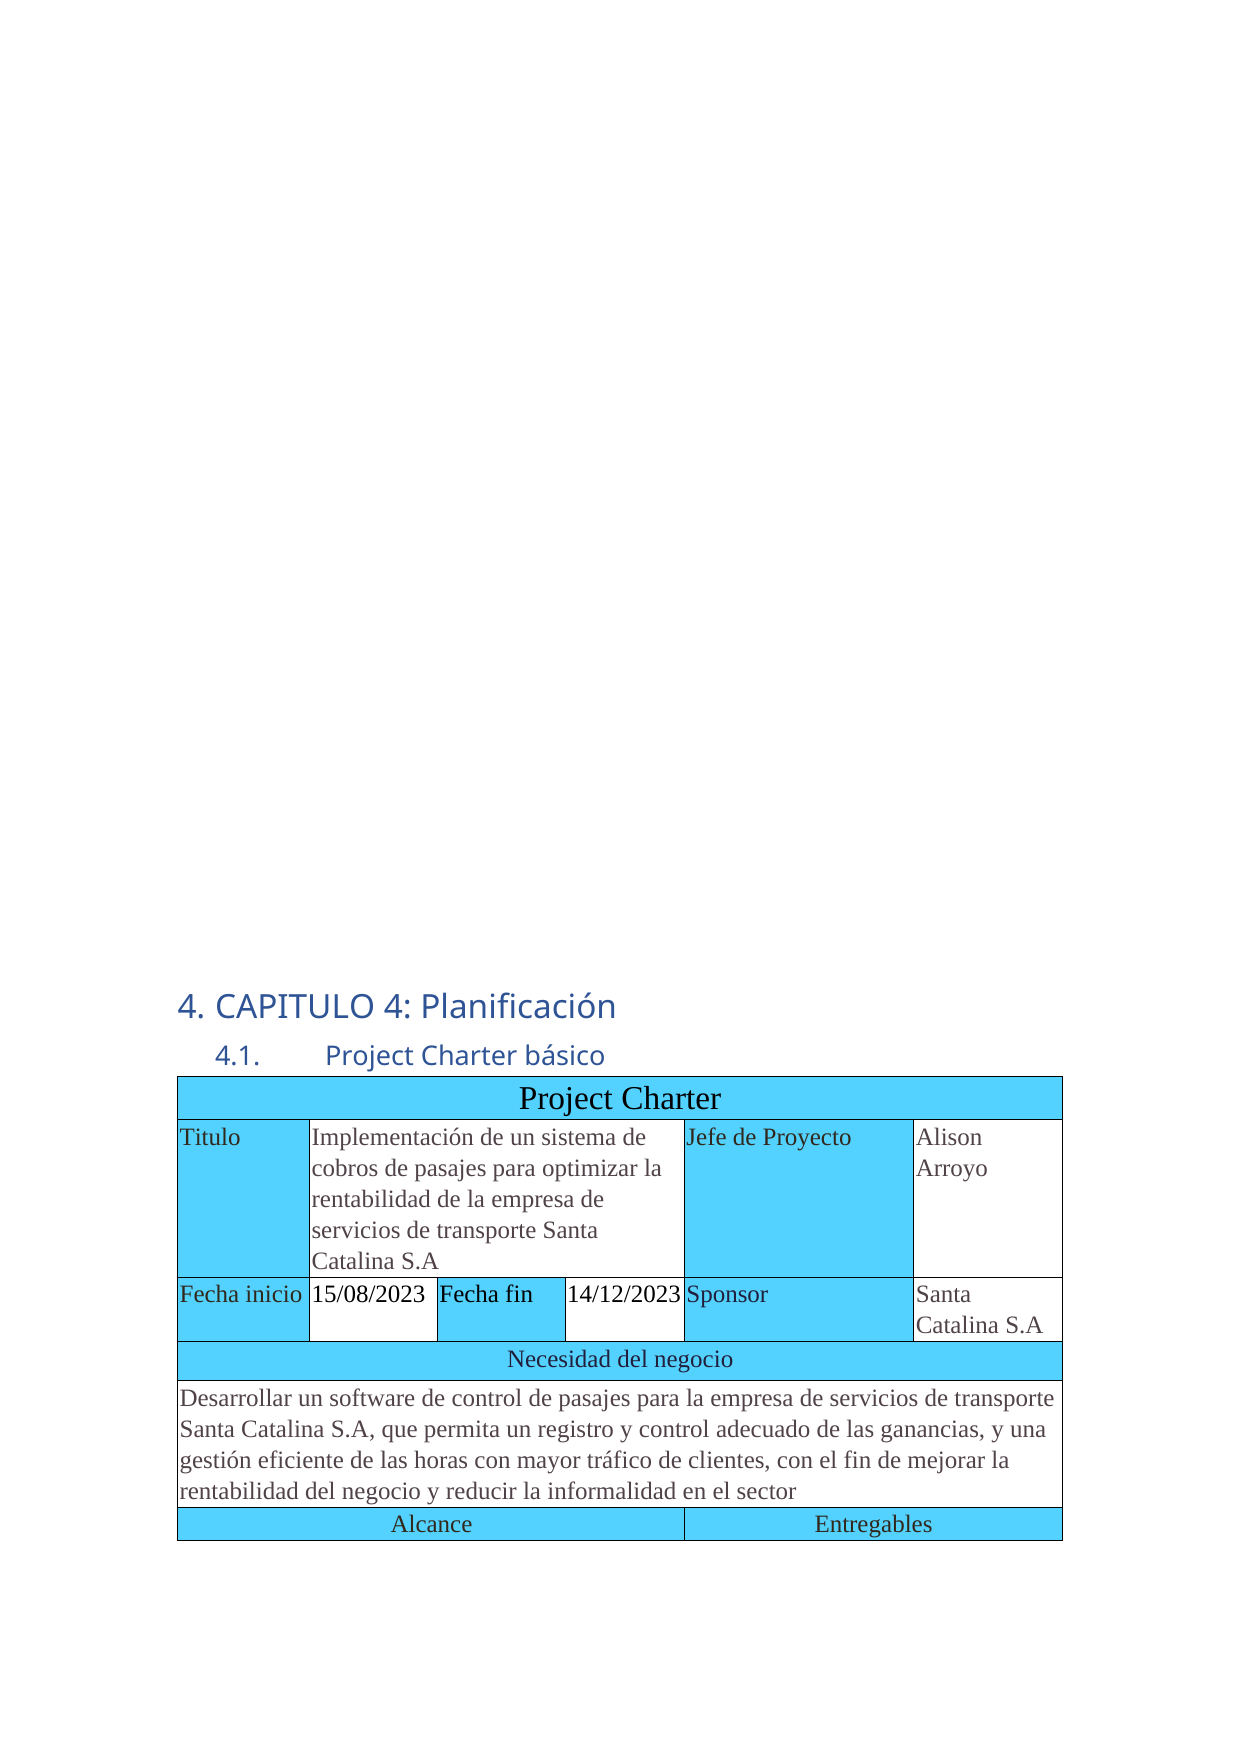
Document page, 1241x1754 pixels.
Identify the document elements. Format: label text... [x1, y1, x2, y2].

table_cell Desarrollar un software de control de pasajes para la empresa de servicios de transporte Santa Catalina S.A, que permita un registro y control adecuado de las ganancias, y una gestión eficiente de las horas con mayor tráfico de clientes, con el fin de mejorar la rentabilidad del negocio y reducir la informalidad en el sector [178, 1381, 1062, 1507]
table_cell Implementación de un sistema de cobros de pasajes para optimizar la rentabilidad de la empresa de servicios de transporte Santa Catalina S.A [310, 1120, 684, 1277]
table_cell Fecha inicio [178, 1278, 309, 1341]
table_cell Jefe de Proyecto [685, 1120, 913, 1277]
subtitle Project Charter básico [215, 1036, 1063, 1073]
table_header Project Charter [178, 1077, 1062, 1119]
table_cell Necesidad del negocio [178, 1342, 1062, 1380]
table_cell Alison Arroyo [914, 1120, 1062, 1277]
table_cell Fecha fin [438, 1278, 565, 1341]
table_cell Entregables [685, 1508, 1062, 1540]
table_cell Sponsor [685, 1278, 913, 1341]
table_cell 14/12/2023 [566, 1278, 684, 1341]
table_cell Santa Catalina S.A [914, 1278, 1062, 1341]
subtitle CAPITULO 4: Planificación [177, 983, 1063, 1028]
table_cell Titulo [178, 1120, 309, 1277]
table_cell Alcance [178, 1508, 684, 1540]
table_cell 15/08/2023 [310, 1278, 437, 1341]
